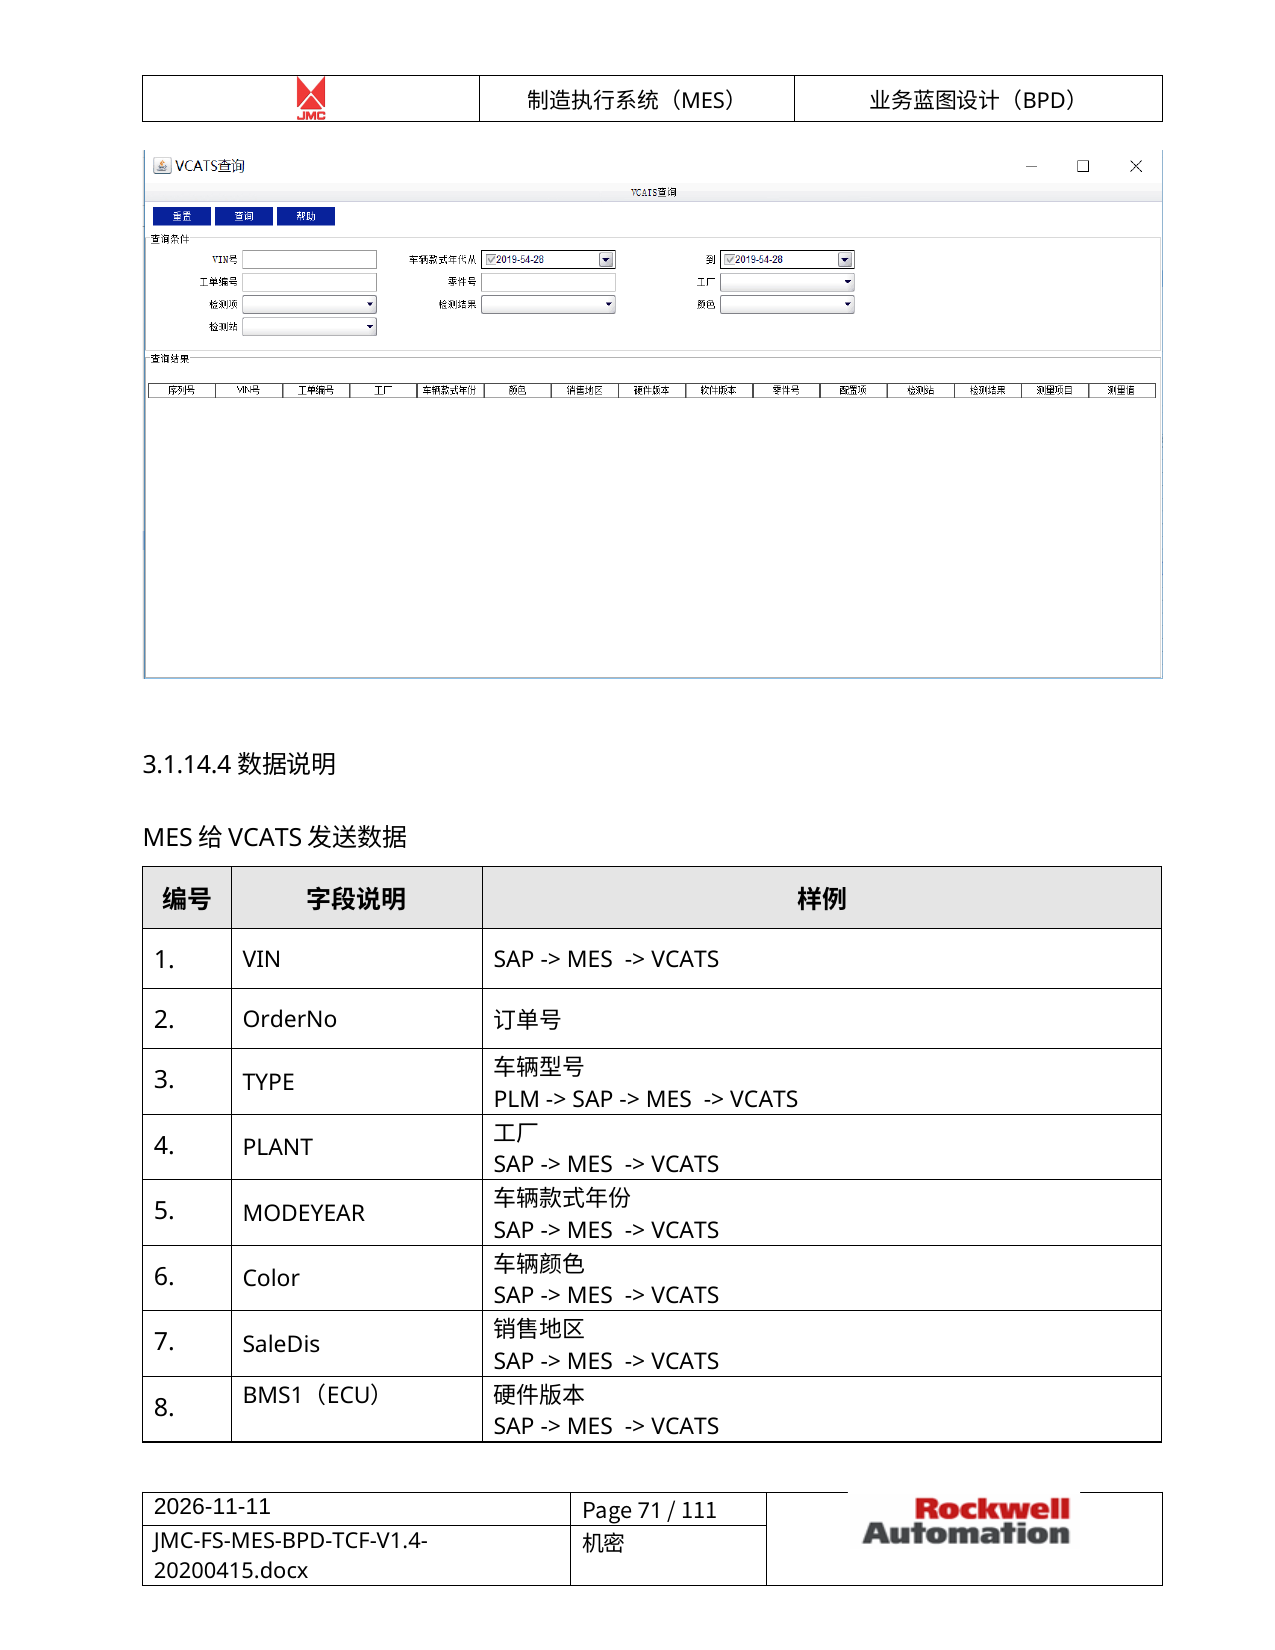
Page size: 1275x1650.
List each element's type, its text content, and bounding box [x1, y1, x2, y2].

picture [142, 150, 1163, 679]
table_cell 车辆款式年份 SAP -> MES -> VCATS [483, 1180, 1161, 1245]
table_cell BMS1（ECU） [232, 1377, 482, 1441]
table_cell 硬件版本 SAP -> MES -> VCATS [483, 1377, 1161, 1441]
table_cell Color [232, 1246, 482, 1310]
table_cell PLANT [232, 1115, 482, 1179]
table_header 字段说明 [232, 867, 482, 928]
table_cell [143, 989, 231, 1048]
table_cell 车辆型号 PLM -> SAP -> MES -> VCATS [483, 1049, 1161, 1114]
picture [296, 76, 326, 121]
table_cell VIN [232, 929, 482, 988]
table_cell [143, 1377, 231, 1441]
table_cell MODEYEAR [232, 1180, 482, 1245]
table_cell TYPE [232, 1049, 482, 1114]
table_cell 销售地区 SAP -> MES -> VCATS [483, 1311, 1161, 1376]
table_cell [143, 1115, 231, 1179]
table_header 编号 [143, 867, 231, 928]
table_cell 工厂 SAP -> MES -> VCATS [483, 1115, 1161, 1179]
table_header 样例 [483, 867, 1161, 928]
table_cell SAP -> MES -> VCATS [483, 929, 1161, 988]
table_cell OrderNo [232, 989, 482, 1048]
table_cell [143, 1246, 231, 1310]
picture [847, 1492, 1080, 1549]
table_cell [143, 1180, 231, 1245]
table_cell SaleDis [232, 1311, 482, 1376]
subtitle 数据说明 [142, 744, 1162, 781]
table_cell [143, 929, 231, 988]
table_cell 订单号 [483, 989, 1161, 1048]
table_cell [143, 1049, 231, 1114]
table_cell 车辆颜色 SAP -> MES -> VCATS [483, 1246, 1161, 1310]
text MES给VCATS发送数据 [142, 817, 1162, 853]
table_cell [143, 1311, 231, 1376]
